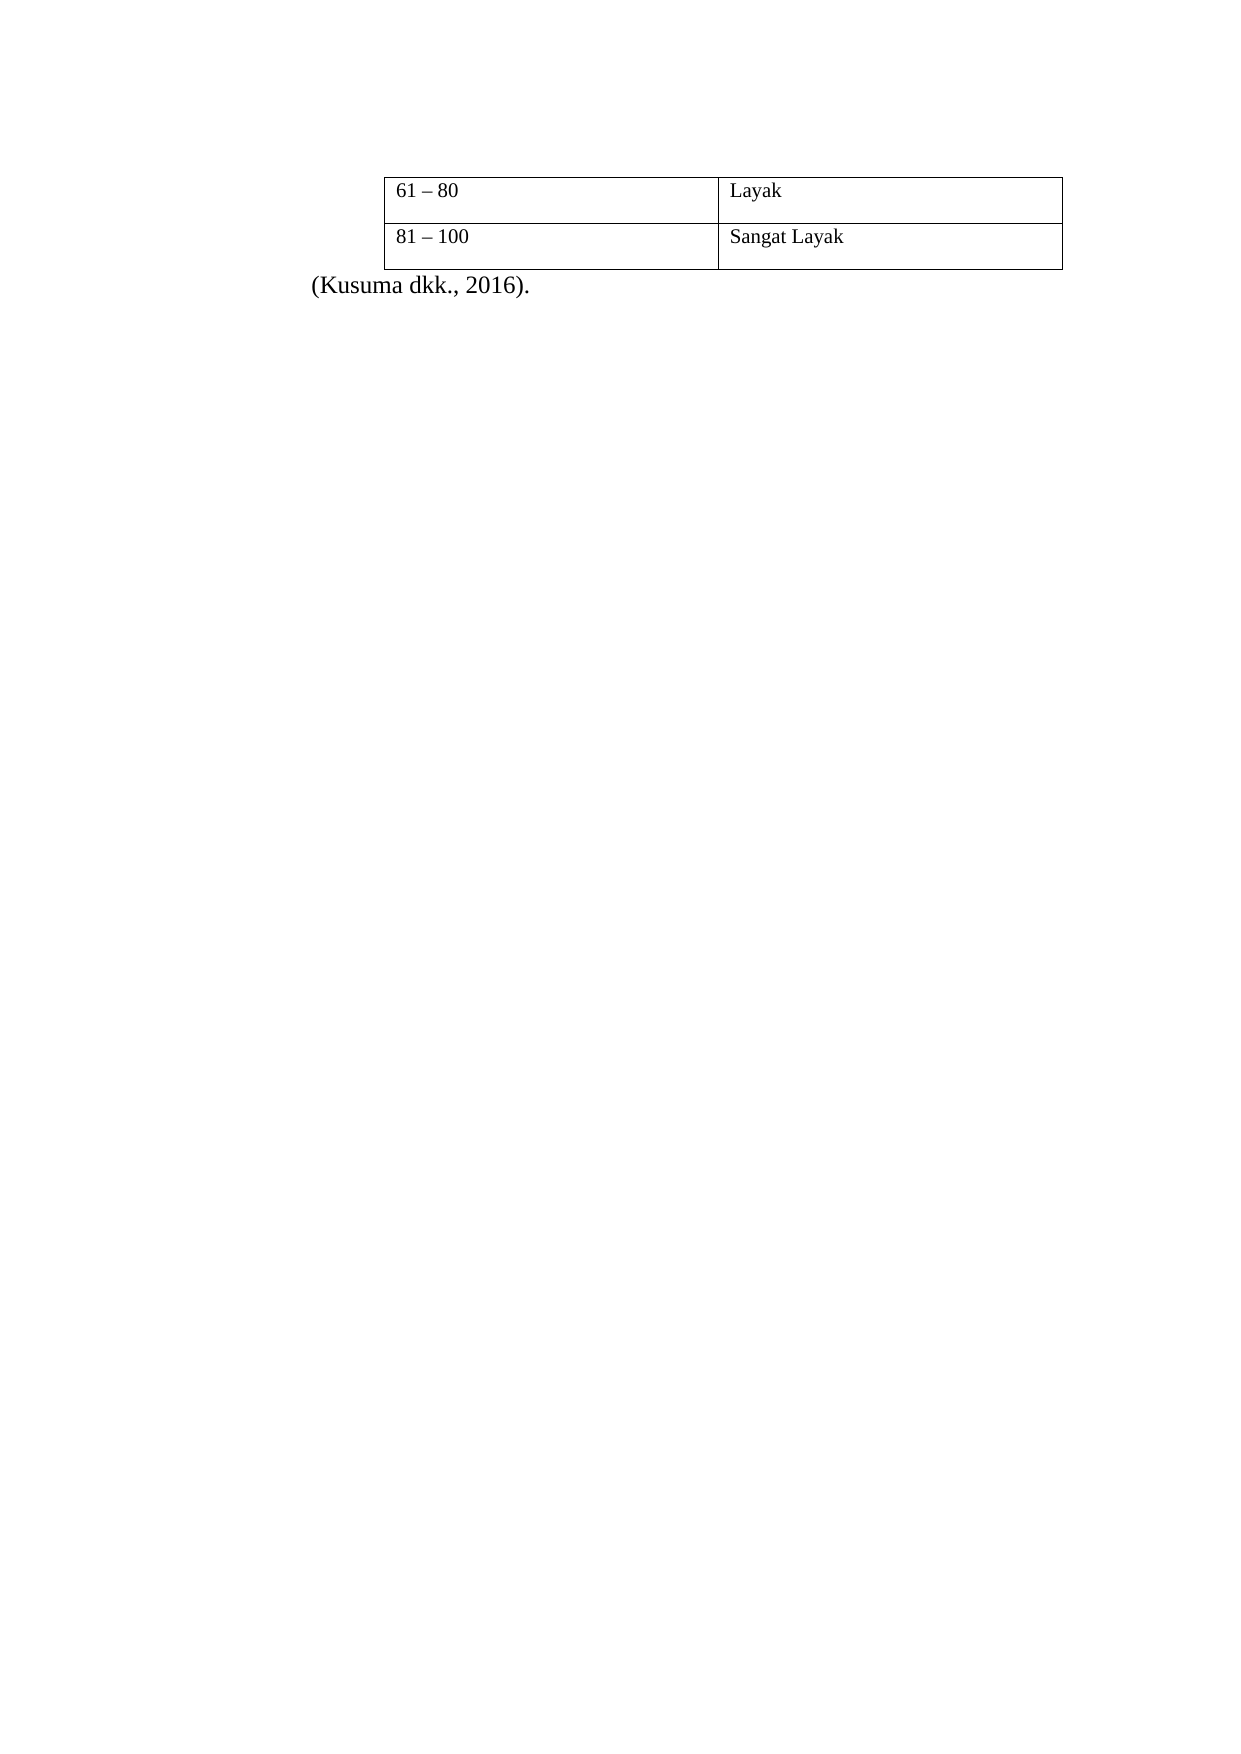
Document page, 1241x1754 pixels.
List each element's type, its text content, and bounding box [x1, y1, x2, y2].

text . [236, 270, 1063, 299]
table_cell Layak [719, 178, 1062, 223]
table_cell 61 – 80 [385, 178, 718, 223]
table_cell 81 – 100 [385, 224, 718, 269]
table_cell Sangat Layak [719, 224, 1062, 269]
